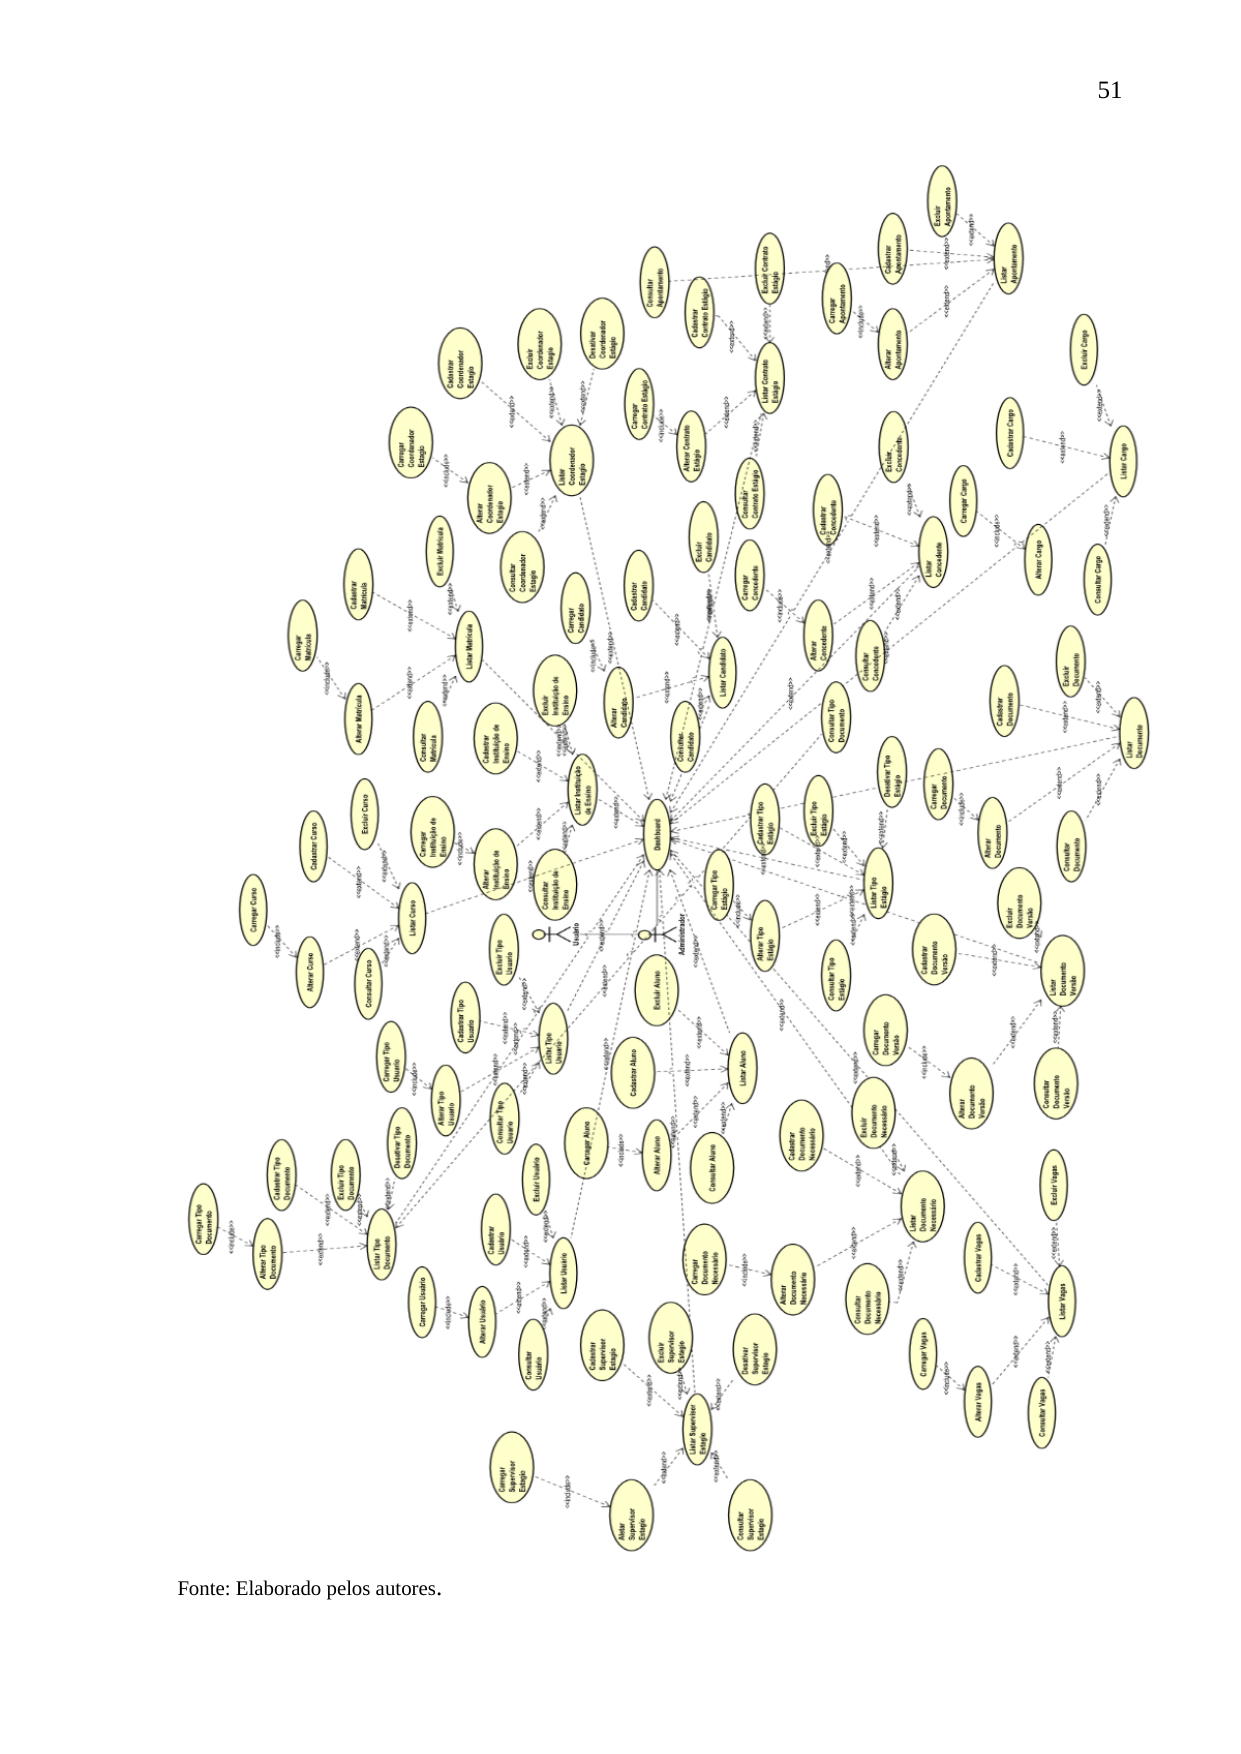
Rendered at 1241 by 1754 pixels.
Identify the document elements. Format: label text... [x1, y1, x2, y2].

picture [182, 162, 1151, 1558]
